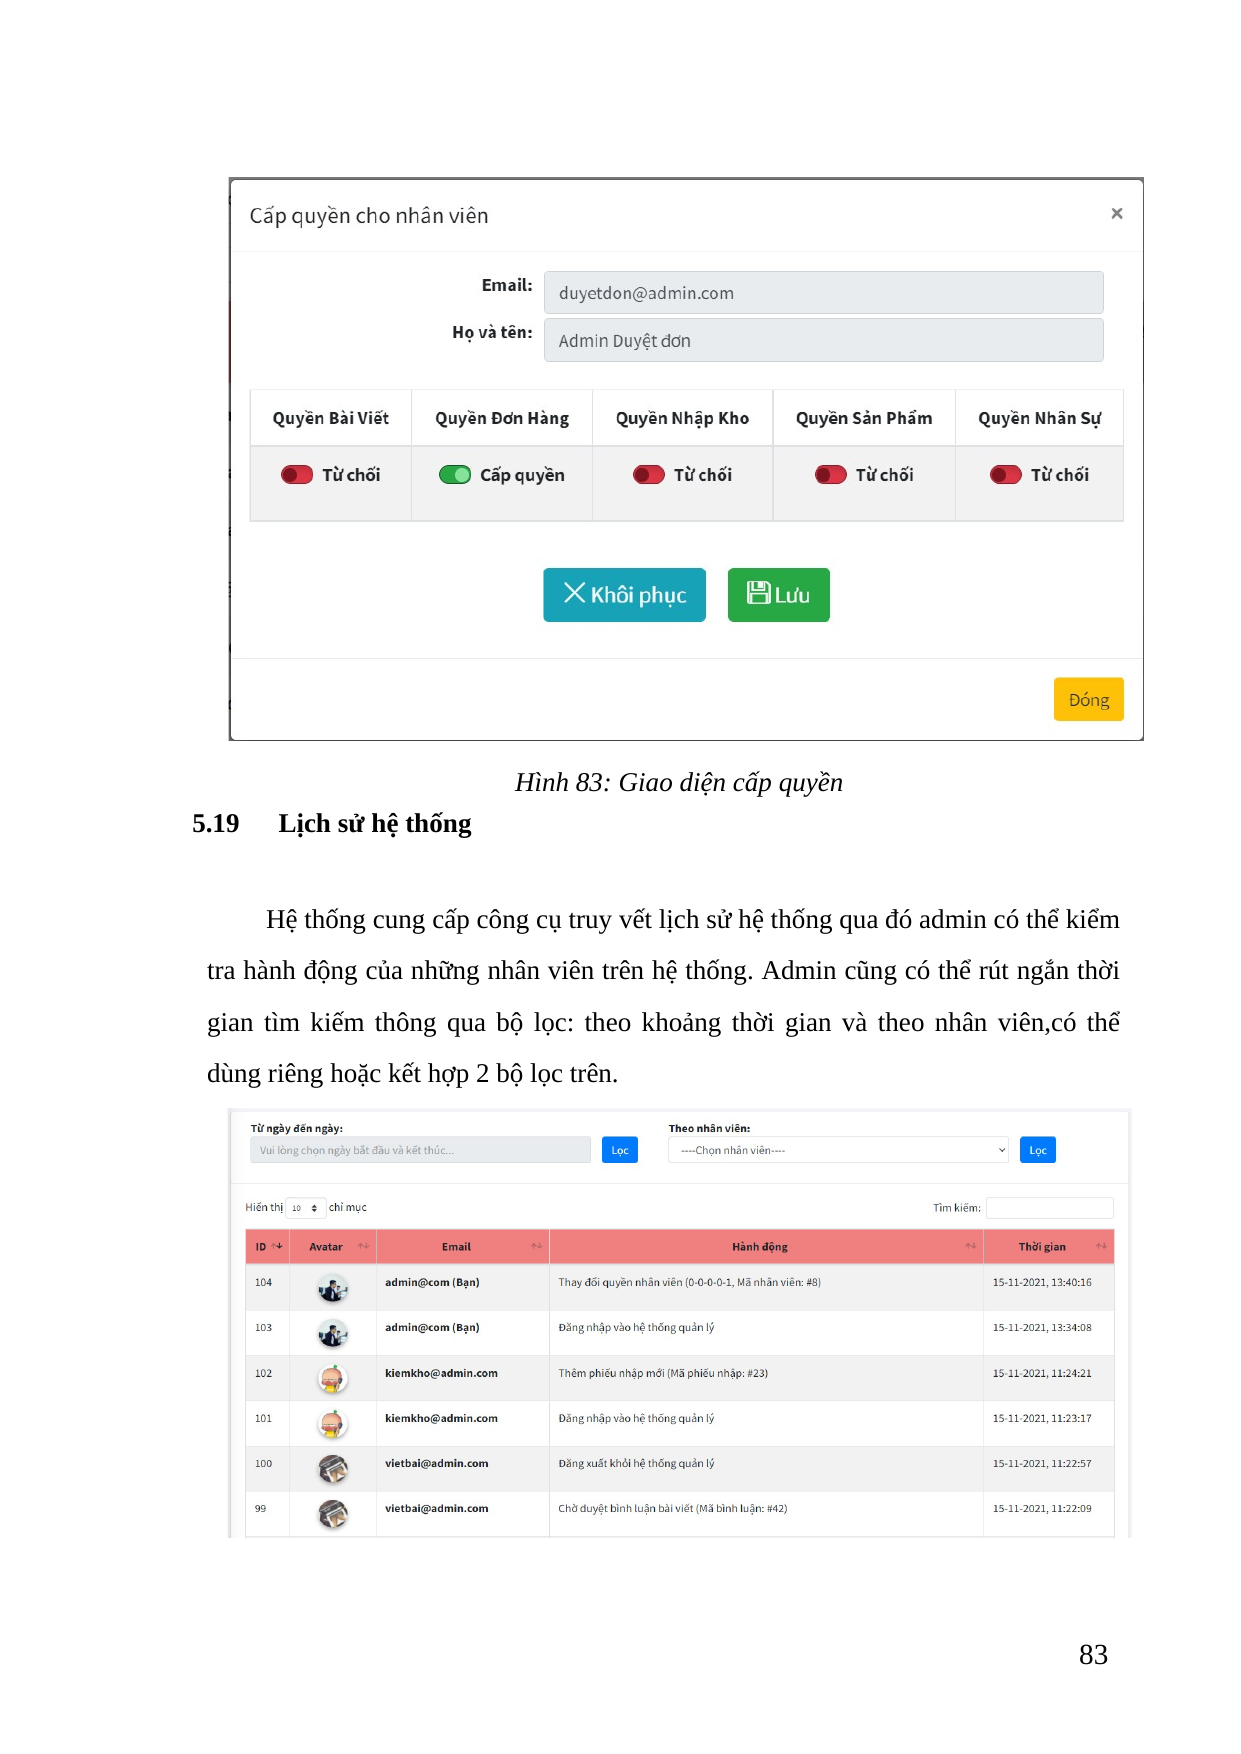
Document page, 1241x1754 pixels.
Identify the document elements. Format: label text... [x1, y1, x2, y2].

text Hệ thống cung cấp công cụ truy vết lịch sử hệ thống qua đó admin có thể kiểm tra hành động của những nhân viên trên hệ thống. Admin cũng có thể rút ngắn thời gian tìm kiếm thông qua bộ lọc: theo khoảng thời gian và theo nhân viên,có thể dùng riêng hoặc kết hợp 2 bộ lọc trên. [207, 903, 1122, 1088]
picture [228, 177, 1144, 741]
picture [227, 1108, 1133, 1538]
subtitle 5.19 Lịch sử hệ thống [192, 807, 1193, 838]
subtitle Hình 83: Giao diện cấp quyền [240, 766, 1118, 797]
